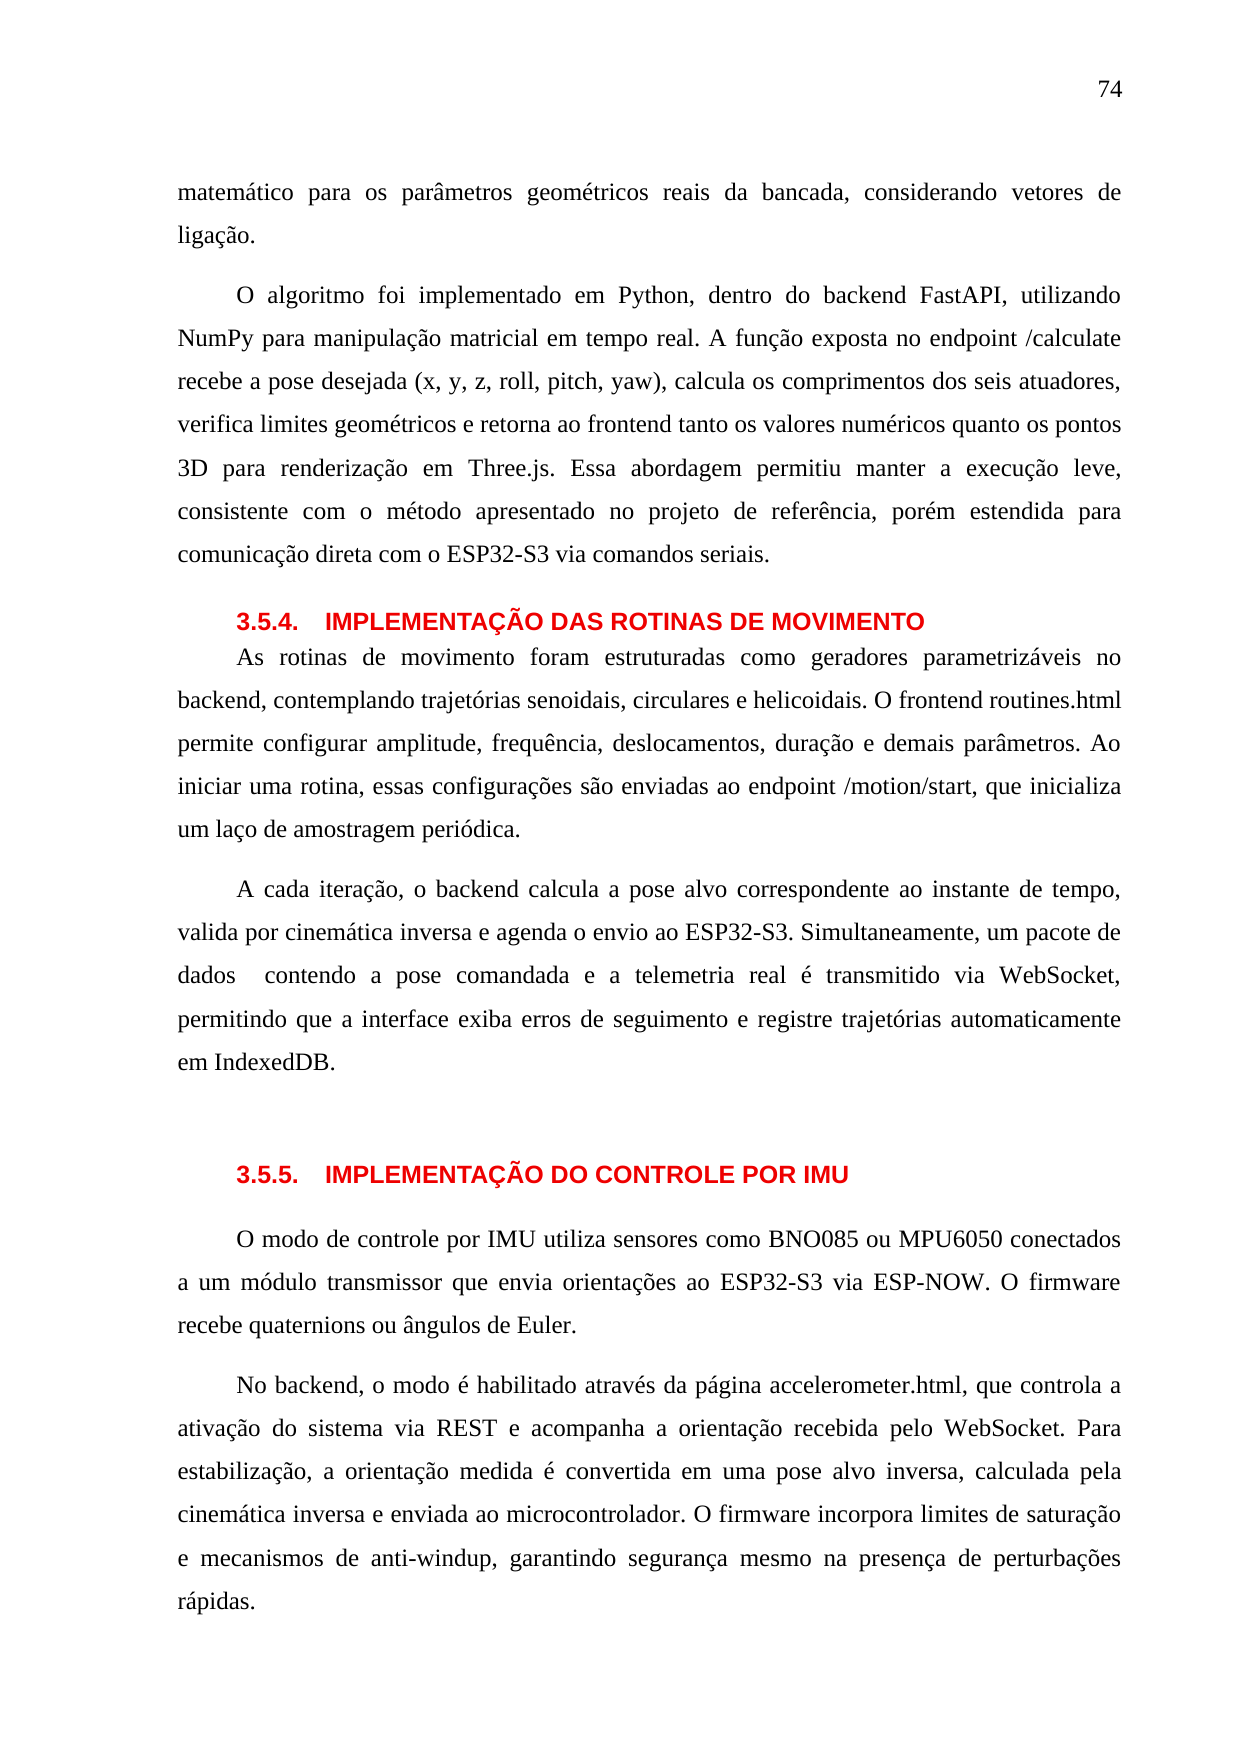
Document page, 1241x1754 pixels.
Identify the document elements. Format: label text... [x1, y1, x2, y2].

text implementação do controle por imu [236, 1160, 1122, 1189]
text implementação das rotinas de movimento [236, 607, 1122, 636]
text As rotinas de movimento foram estruturadas como geradores parametrizáveis no backend, contemplando trajetórias senoidais, circulares e helicoidais. O frontend routines.html permite configurar amplitude, frequência, deslocamentos, duração e demais parâmetros. Ao iniciar uma rotina, essas configurações são enviadas ao endpoint /motion/start, que inicializa um laço de amostragem periódica. [177, 642, 1122, 843]
text O modo de controle por IMU utiliza sensores como BNO085 ou MPU6050 conectados a um módulo transmissor que envia orientações ao ESP32-S3 via ESP-NOW. O firmware recebe quaternions ou ângulos de Euler. [177, 1224, 1122, 1339]
text O algoritmo foi implementado em Python, dentro do backend FastAPI, utilizando NumPy para manipulação matricial em tempo real. A função exposta no endpoint /calculate recebe a pose desejada (x, y, z, roll, pitch, yaw), calcula os comprimentos dos seis atuadores, verifica limites geométricos e retorna ao frontend tanto os valores numéricos quanto os pontos 3D para renderização em Three.js. Essa abordagem permitiu manter a execução leve, consistente com o método apresentado no projeto de referência, porém estendida para comunicação direta com o ESP32-S3 via comandos seriais. [177, 280, 1122, 568]
text No backend, o modo é habilitado através da página accelerometer.html, que controla a ativação do sistema via REST e acompanha a orientação recebida pelo WebSocket. Para estabilização, a orientação medida é convertida em uma pose alvo inversa, calculada pela cinemática inversa e enviada ao microcontrolador. O firmware incorpora limites de saturação e mecanismos de anti-windup, garantindo segurança mesmo na presença de perturbações rápidas. [177, 1370, 1122, 1614]
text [177, 177, 1122, 249]
text A cada iteração, o backend calcula a pose alvo correspondente ao instante de tempo, valida por cinemática inversa e agenda o envio ao ESP32-S3. Simultaneamente, um pacote de dados contendo a pose comandada e a telemetria real é transmitido via WebSocket, permitindo que a interface exiba erros de seguimento e registre trajetórias automaticamente em IndexedDB. [177, 874, 1122, 1076]
